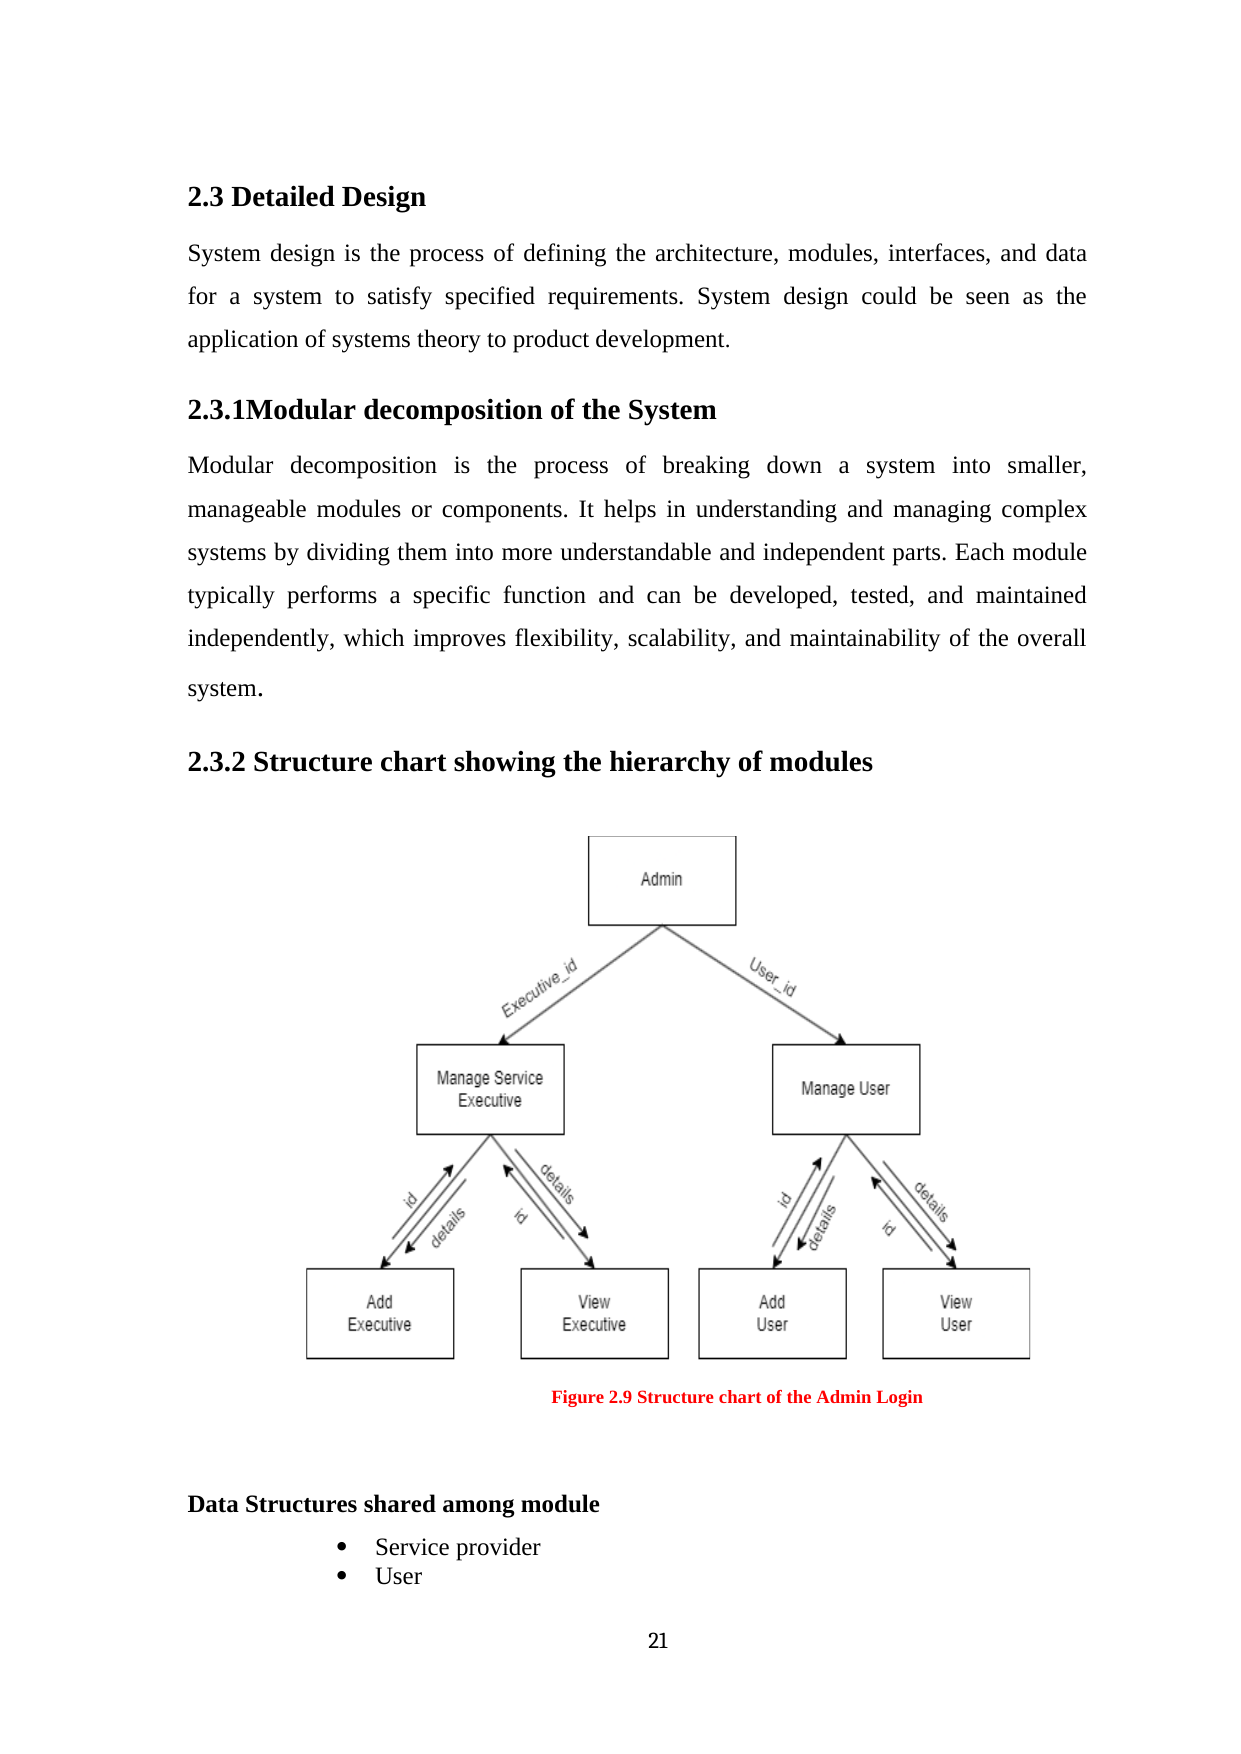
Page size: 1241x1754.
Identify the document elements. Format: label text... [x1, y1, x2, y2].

list User [337, 1561, 1088, 1590]
text System design is the process of defining the architecture, modules, interfaces, and data for a system to satisfy specified requirements. System design could be seen as the application of systems theory to product development. [187, 238, 1088, 353]
list Service provider [337, 1532, 1088, 1561]
text 2.3.2 Structure chart showing the hierarchy of modules [187, 744, 1088, 777]
text Modular decomposition is the process of breaking down a system into smaller, manageable modules or components. It helps in understanding and managing complex systems by dividing them into more understandable and independent parts. Each module typically performs a specific function and can be developed, tested, and maintained independently, which improves flexibility, scalability, and maintainability of the overall system. [187, 451, 1088, 702]
picture [306, 836, 1031, 1361]
text 2.3 Detailed Design [187, 179, 1088, 213]
text 2.3.1Modular decomposition of the System [187, 392, 1088, 426]
text Figure 2.9 Structure chart of the Admin Login [386, 1386, 1088, 1407]
subtitle Data Structures shared among module [187, 1489, 1088, 1518]
